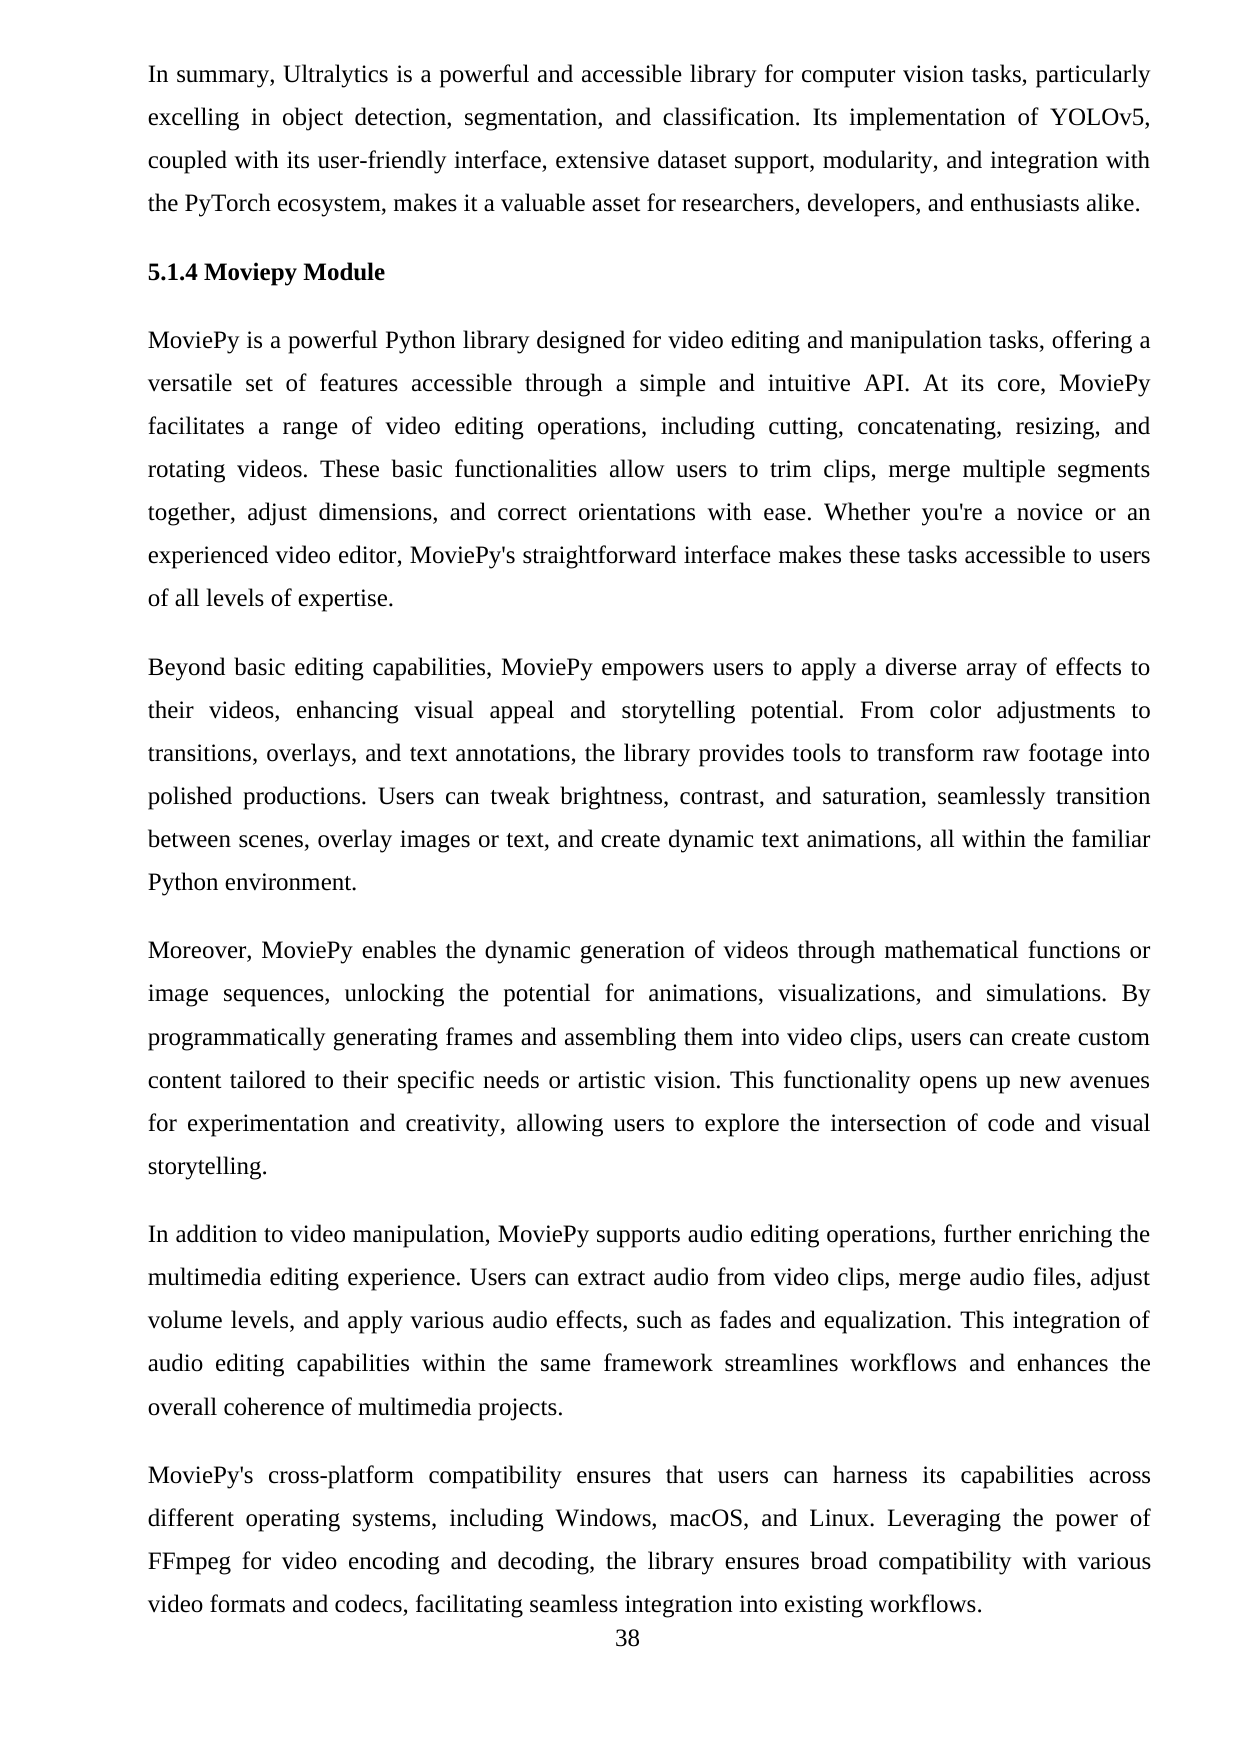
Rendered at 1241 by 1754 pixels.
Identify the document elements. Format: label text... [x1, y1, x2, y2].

text 5.1.4 Moviepy Module [148, 257, 1152, 285]
text In addition to video manipulation, MoviePy supports audio editing operations, further enriching the multimedia editing experience. Users can extract audio from video clips, merge audio files, adjust volume levels, and apply various audio effects, such as fades and equalization. This integration of audio editing capabilities within the same framework streamlines workflows and enhances the overall coherence of multimedia projects. [148, 1219, 1152, 1420]
text MoviePy's cross-platform compatibility ensures that users can harness its capabilities across different operating systems, including Windows, macOS, and Linux. Leveraging the power of FFmpeg for video encoding and decoding, the library ensures broad compatibility with various video formats and codecs, facilitating seamless integration into existing workflows. [148, 1460, 1152, 1618]
text Moreover, MoviePy enables the dynamic generation of videos through mathematical functions or image sequences, unlocking the potential for animations, visualizations, and simulations. By programmatically generating frames and assembling them into video clips, users can create custom content tailored to their specific needs or artistic vision. This functionality opens up new avenues for experimentation and creativity, allowing users to explore the intersection of code and visual storytelling. [148, 935, 1152, 1180]
text In summary, Ultralytics is a powerful and accessible library for computer vision tasks, particularly excelling in object detection, segmentation, and classification. Its implementation of YOLOv5, coupled with its user-friendly interface, extensive dataset support, modularity, and integration with the PyTorch ecosystem, makes it a valuable asset for researchers, developers, and enthusiasts alike. [148, 59, 1152, 217]
text Beyond basic editing capabilities, MoviePy empowers users to apply a diverse array of effects to their videos, enhancing visual appeal and storytelling potential. From color adjustments to transitions, overlays, and text annotations, the library provides tools to transform raw footage into polished productions. Users can tweak brightness, contrast, and saturation, seamlessly transition between scenes, overlay images or text, and create dynamic text animations, all within the familiar Python environment. [148, 652, 1152, 896]
text MoviePy is a powerful Python library designed for video editing and manipulation tasks, offering a versatile set of features accessible through a simple and intuitive API. At its core, MoviePy facilitates a range of video editing operations, including cutting, concatenating, resizing, and rotating videos. These basic functionalities allow users to trim clips, merge multiple segments together, adjust dimensions, and correct orientations with ease. Whether you're a novice or an experienced video editor, MoviePy's straightforward interface makes these tasks accessible to users of all levels of expertise. [148, 325, 1152, 612]
